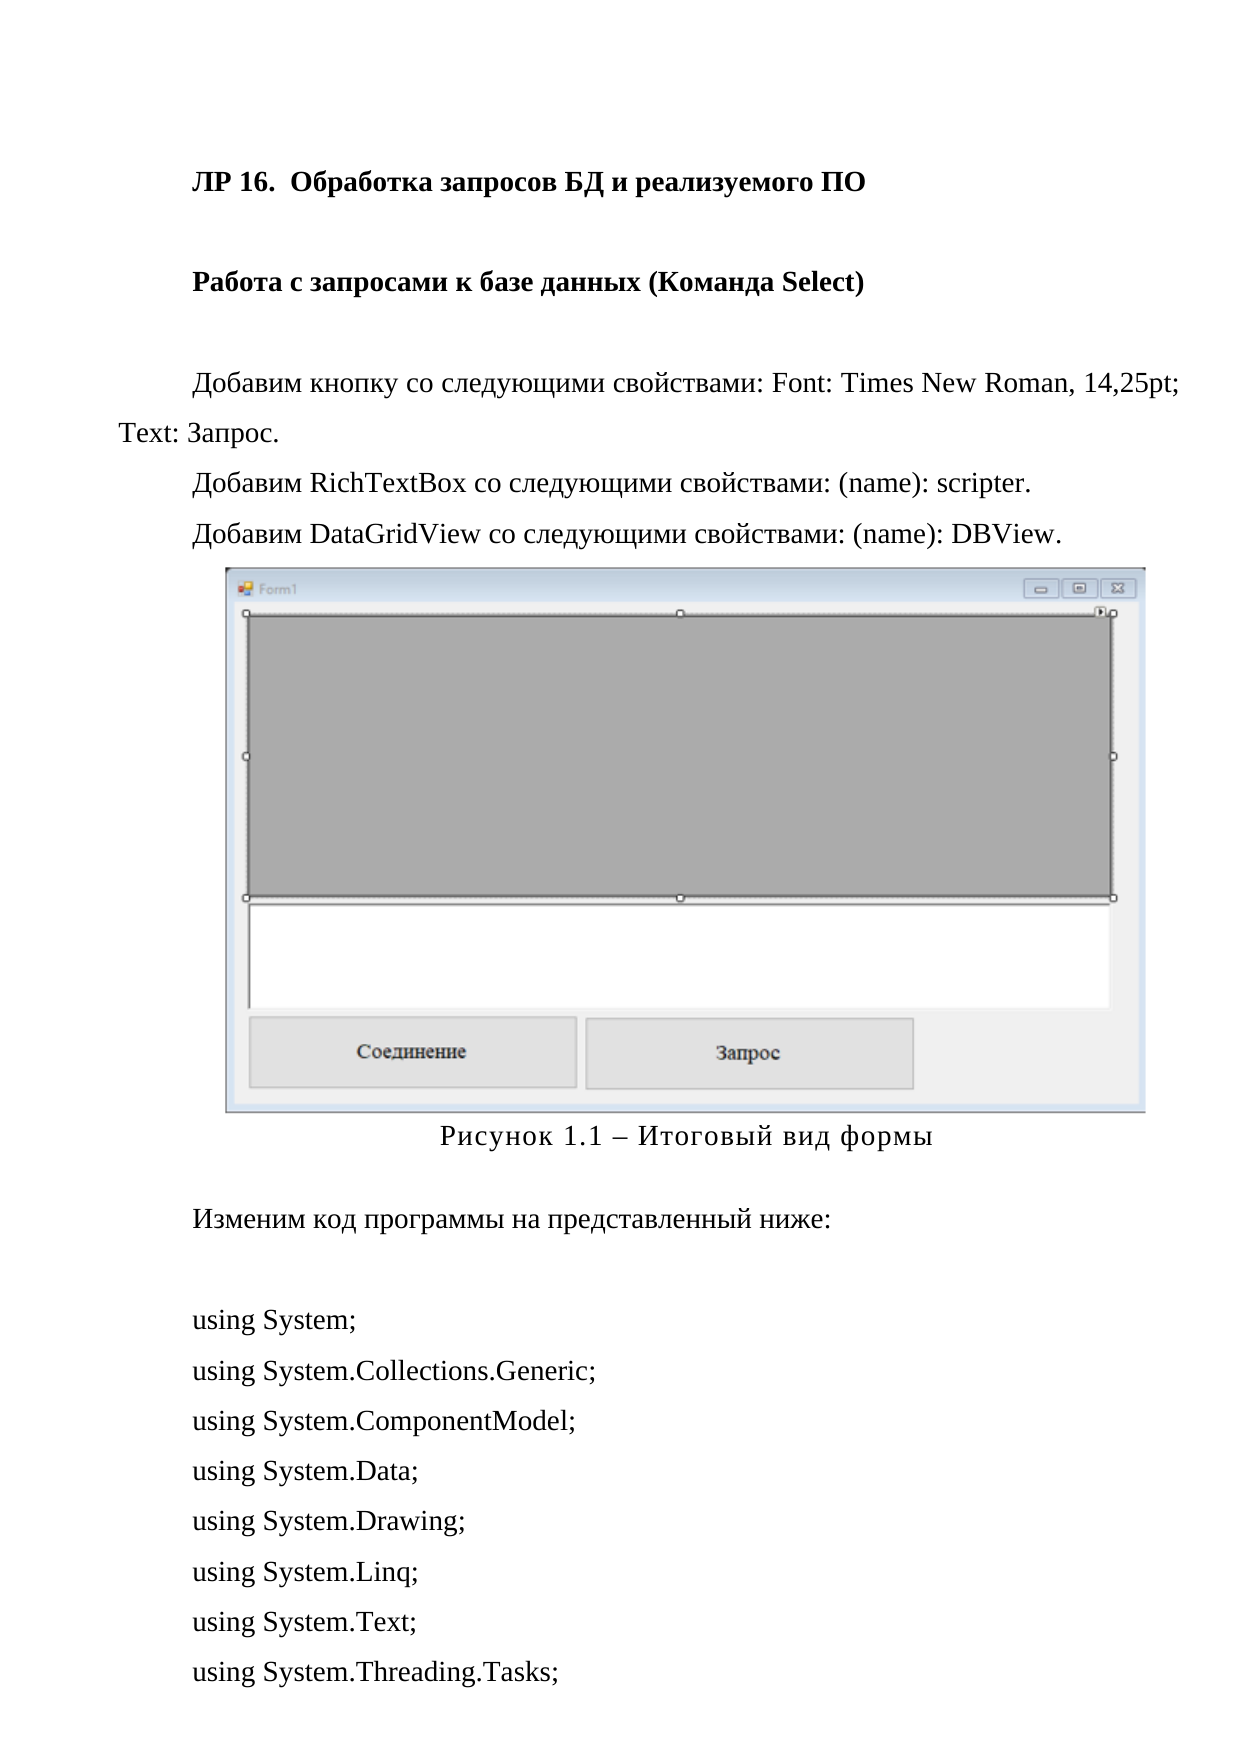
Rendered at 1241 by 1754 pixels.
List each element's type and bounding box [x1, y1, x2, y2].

picture [224, 566, 1149, 1118]
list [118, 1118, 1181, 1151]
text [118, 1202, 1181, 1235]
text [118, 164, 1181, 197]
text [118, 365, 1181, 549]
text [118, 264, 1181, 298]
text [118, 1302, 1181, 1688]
